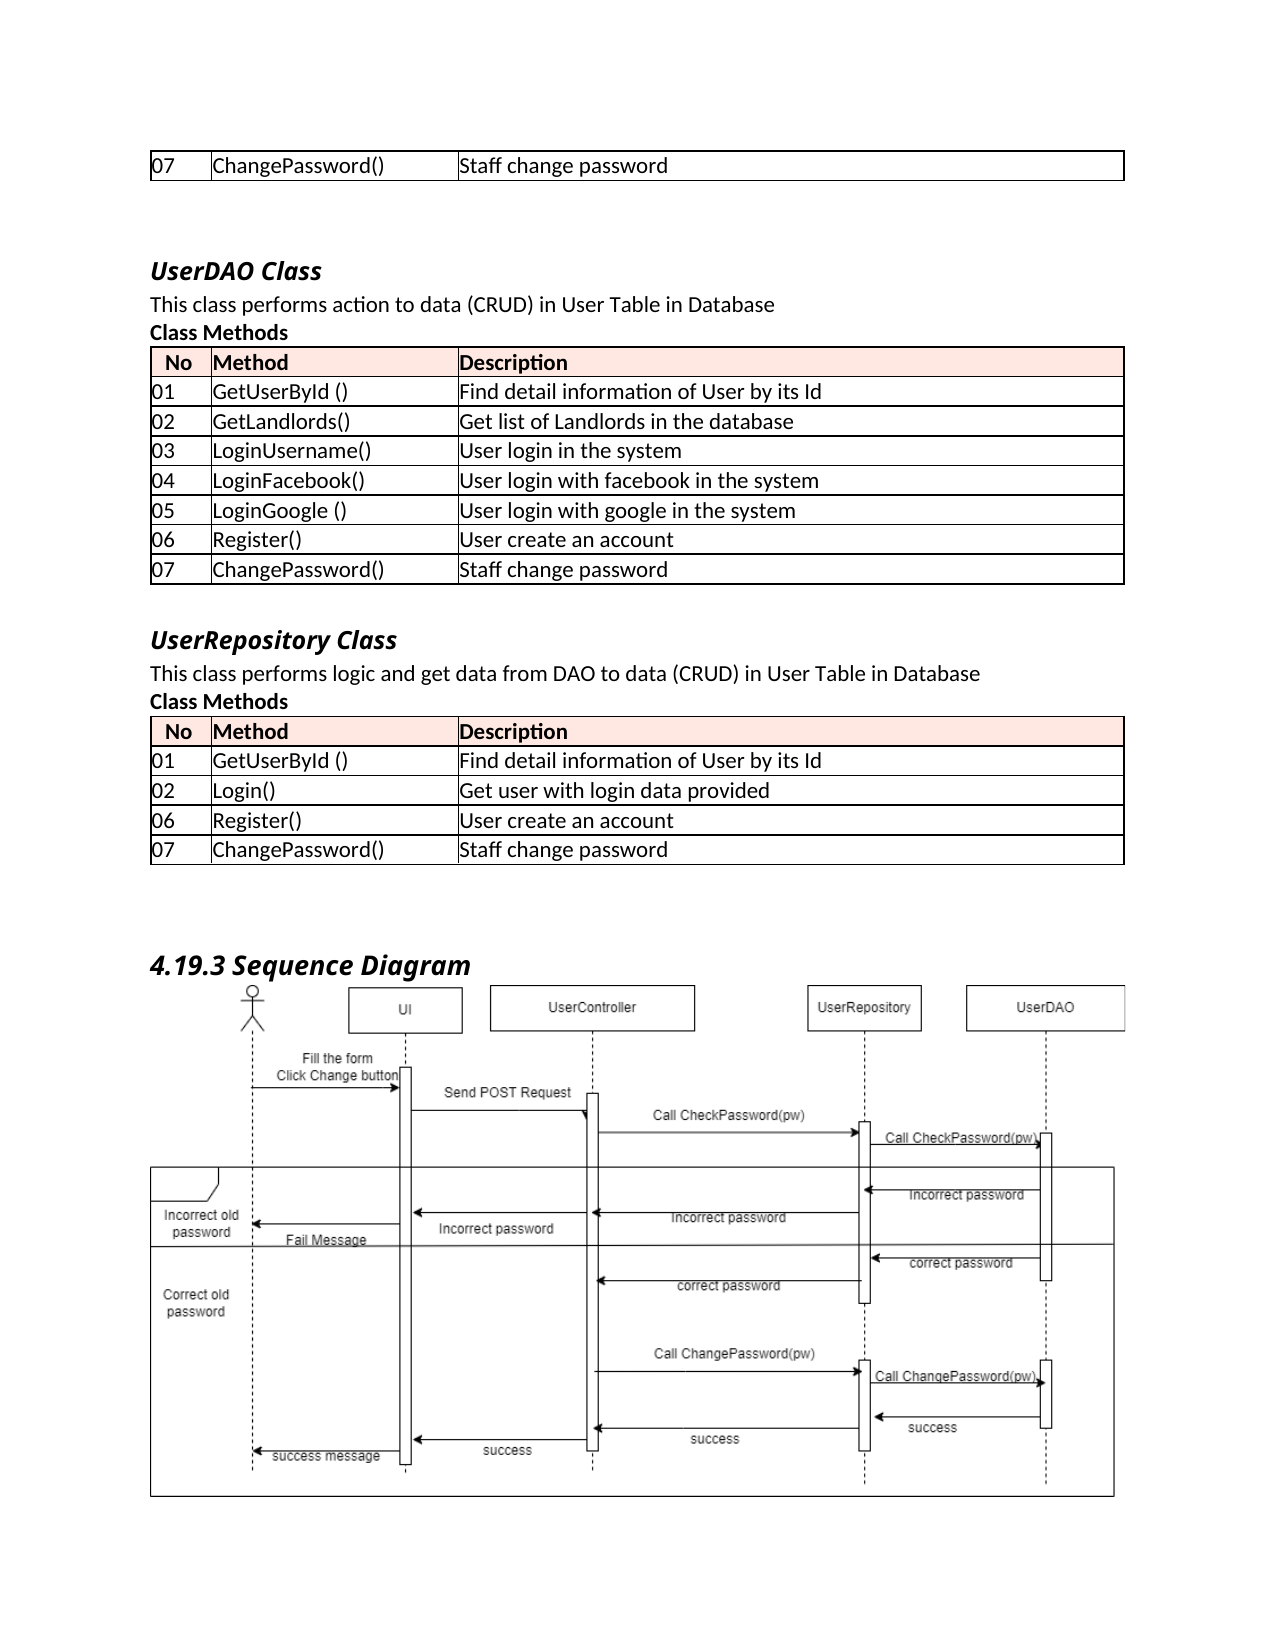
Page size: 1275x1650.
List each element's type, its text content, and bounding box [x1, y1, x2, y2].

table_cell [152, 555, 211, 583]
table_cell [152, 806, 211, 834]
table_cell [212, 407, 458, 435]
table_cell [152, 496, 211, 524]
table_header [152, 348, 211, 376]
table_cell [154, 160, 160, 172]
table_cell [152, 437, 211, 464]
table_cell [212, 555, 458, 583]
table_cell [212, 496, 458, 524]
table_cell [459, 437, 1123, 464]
text This class performs action to data (CRUD) in User Table in Database [150, 290, 1125, 318]
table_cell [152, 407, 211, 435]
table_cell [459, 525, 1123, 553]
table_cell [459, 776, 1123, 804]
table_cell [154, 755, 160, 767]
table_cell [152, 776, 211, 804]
subtitle 4.19.3 Sequence Diagram [150, 946, 1125, 983]
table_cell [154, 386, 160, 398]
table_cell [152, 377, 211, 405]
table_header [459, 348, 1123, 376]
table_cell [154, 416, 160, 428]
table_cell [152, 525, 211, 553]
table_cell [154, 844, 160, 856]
text This class performs logic and get data from DAO to data (CRUD) in User Table in Database [150, 659, 1125, 687]
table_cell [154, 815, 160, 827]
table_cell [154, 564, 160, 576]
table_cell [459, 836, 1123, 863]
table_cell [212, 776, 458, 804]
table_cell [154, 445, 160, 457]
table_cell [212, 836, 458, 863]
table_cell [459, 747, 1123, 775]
picture [150, 985, 1125, 1497]
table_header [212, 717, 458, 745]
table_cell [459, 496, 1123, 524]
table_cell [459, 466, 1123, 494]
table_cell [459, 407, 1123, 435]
subtitle UserRepository Class [150, 623, 1125, 657]
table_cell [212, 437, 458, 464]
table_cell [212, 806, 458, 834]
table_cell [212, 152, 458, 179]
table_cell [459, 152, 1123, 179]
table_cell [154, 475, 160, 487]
text Class Methods [150, 318, 1125, 346]
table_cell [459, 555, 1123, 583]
subtitle UserDAO Class [150, 253, 1125, 287]
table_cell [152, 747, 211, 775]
text Class Methods [150, 687, 1125, 716]
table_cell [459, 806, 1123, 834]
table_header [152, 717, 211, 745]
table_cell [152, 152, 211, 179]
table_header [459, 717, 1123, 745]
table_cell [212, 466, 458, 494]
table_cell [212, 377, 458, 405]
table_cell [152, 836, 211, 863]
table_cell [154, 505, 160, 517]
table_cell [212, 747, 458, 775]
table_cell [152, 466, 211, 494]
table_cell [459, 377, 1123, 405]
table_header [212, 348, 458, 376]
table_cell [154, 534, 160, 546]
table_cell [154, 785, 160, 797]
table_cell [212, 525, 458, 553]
